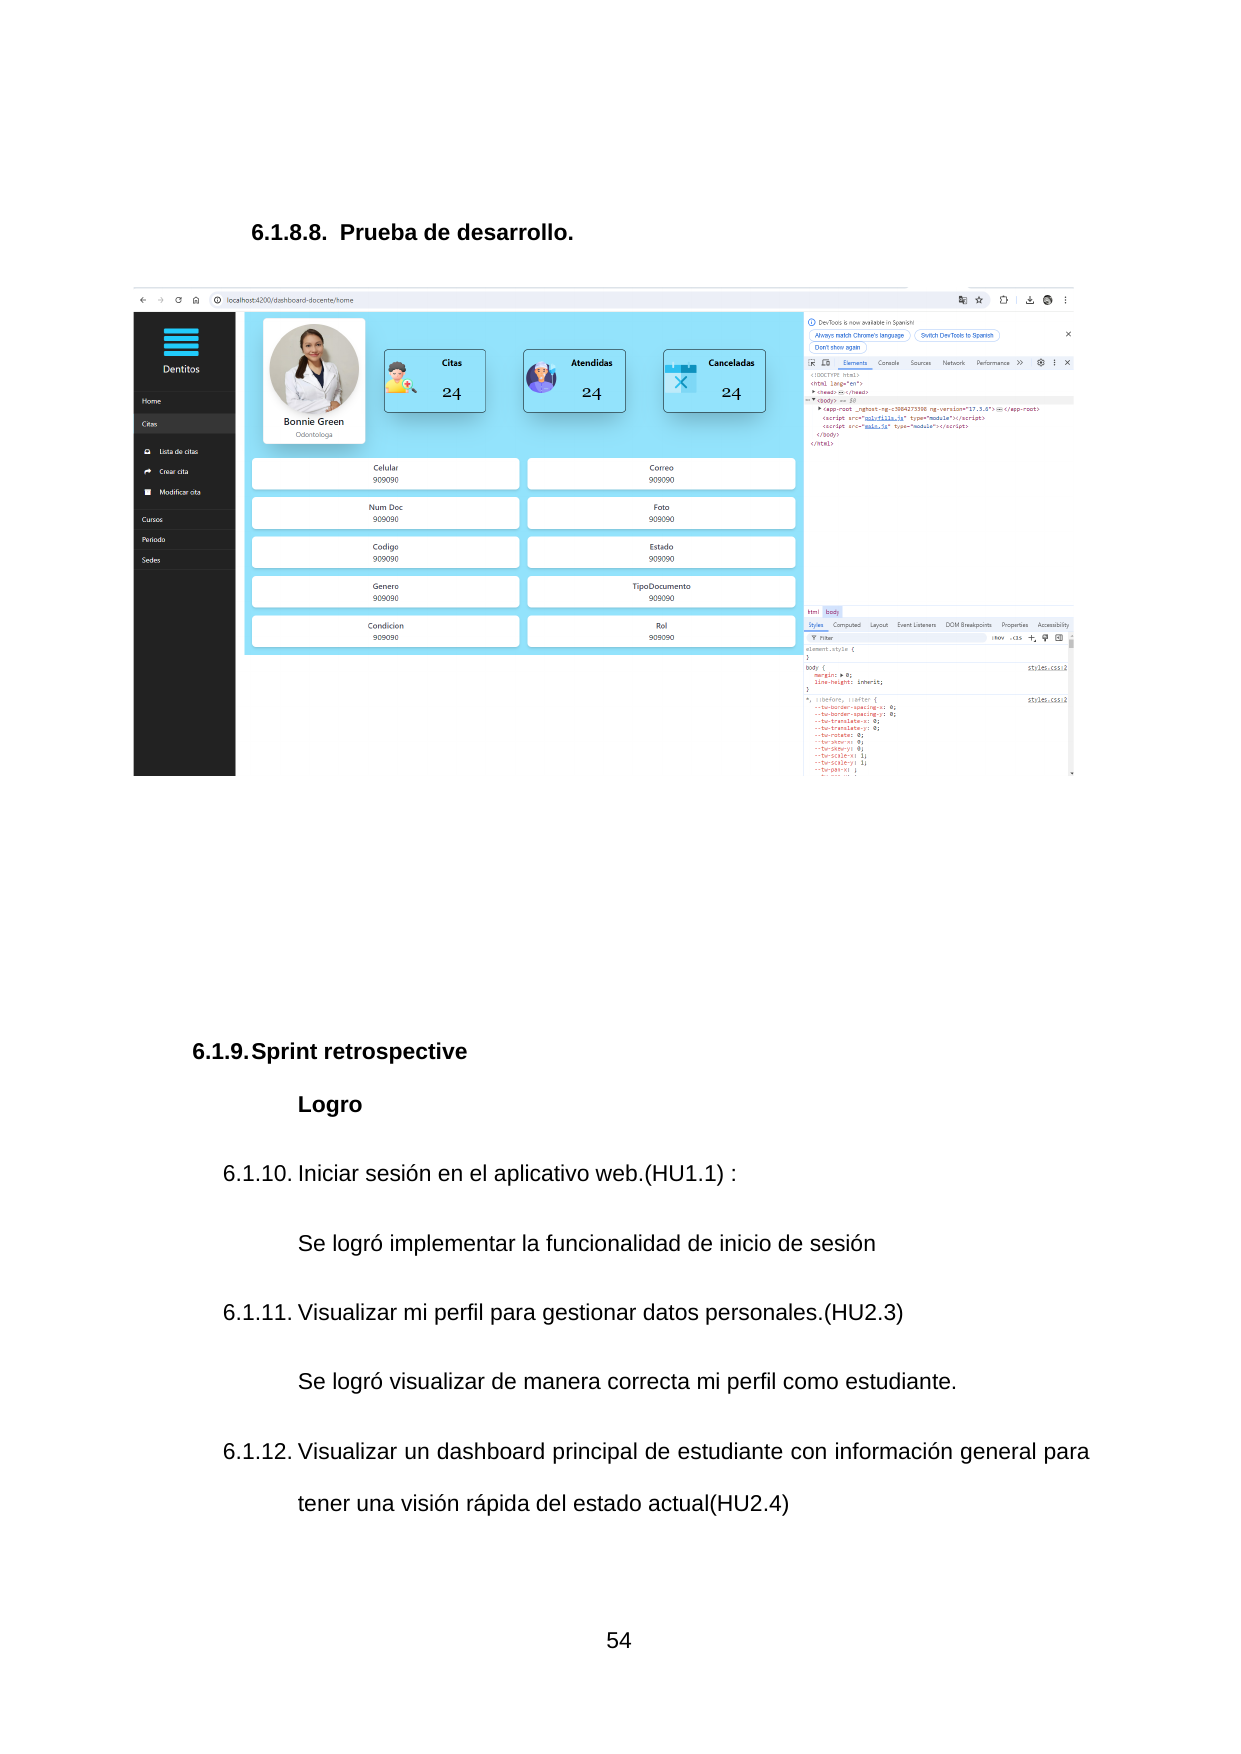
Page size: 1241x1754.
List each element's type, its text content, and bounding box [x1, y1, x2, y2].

text Se logró implementar la funcionalidad de inicio de sesión [298, 1229, 1090, 1256]
text Logro [298, 1091, 1090, 1117]
list Iniciar sesión en el aplicativo web.(HU1.1) : [223, 1160, 1090, 1187]
subtitle Sprint retrospective [192, 1038, 1090, 1064]
list Visualizar un dashboard principal de estudiante con información general para tener una visión rápida del estado actual(HU2.4) [223, 1438, 1090, 1517]
text Se logró visualizar de manera correcta mi perfil como estudiante. [298, 1368, 1090, 1395]
subtitle Prueba de desarrollo. [251, 219, 1090, 246]
picture [133, 287, 1074, 776]
list Visualizar mi perfil para gestionar datos personales.(HU2.3) [223, 1299, 1090, 1325]
